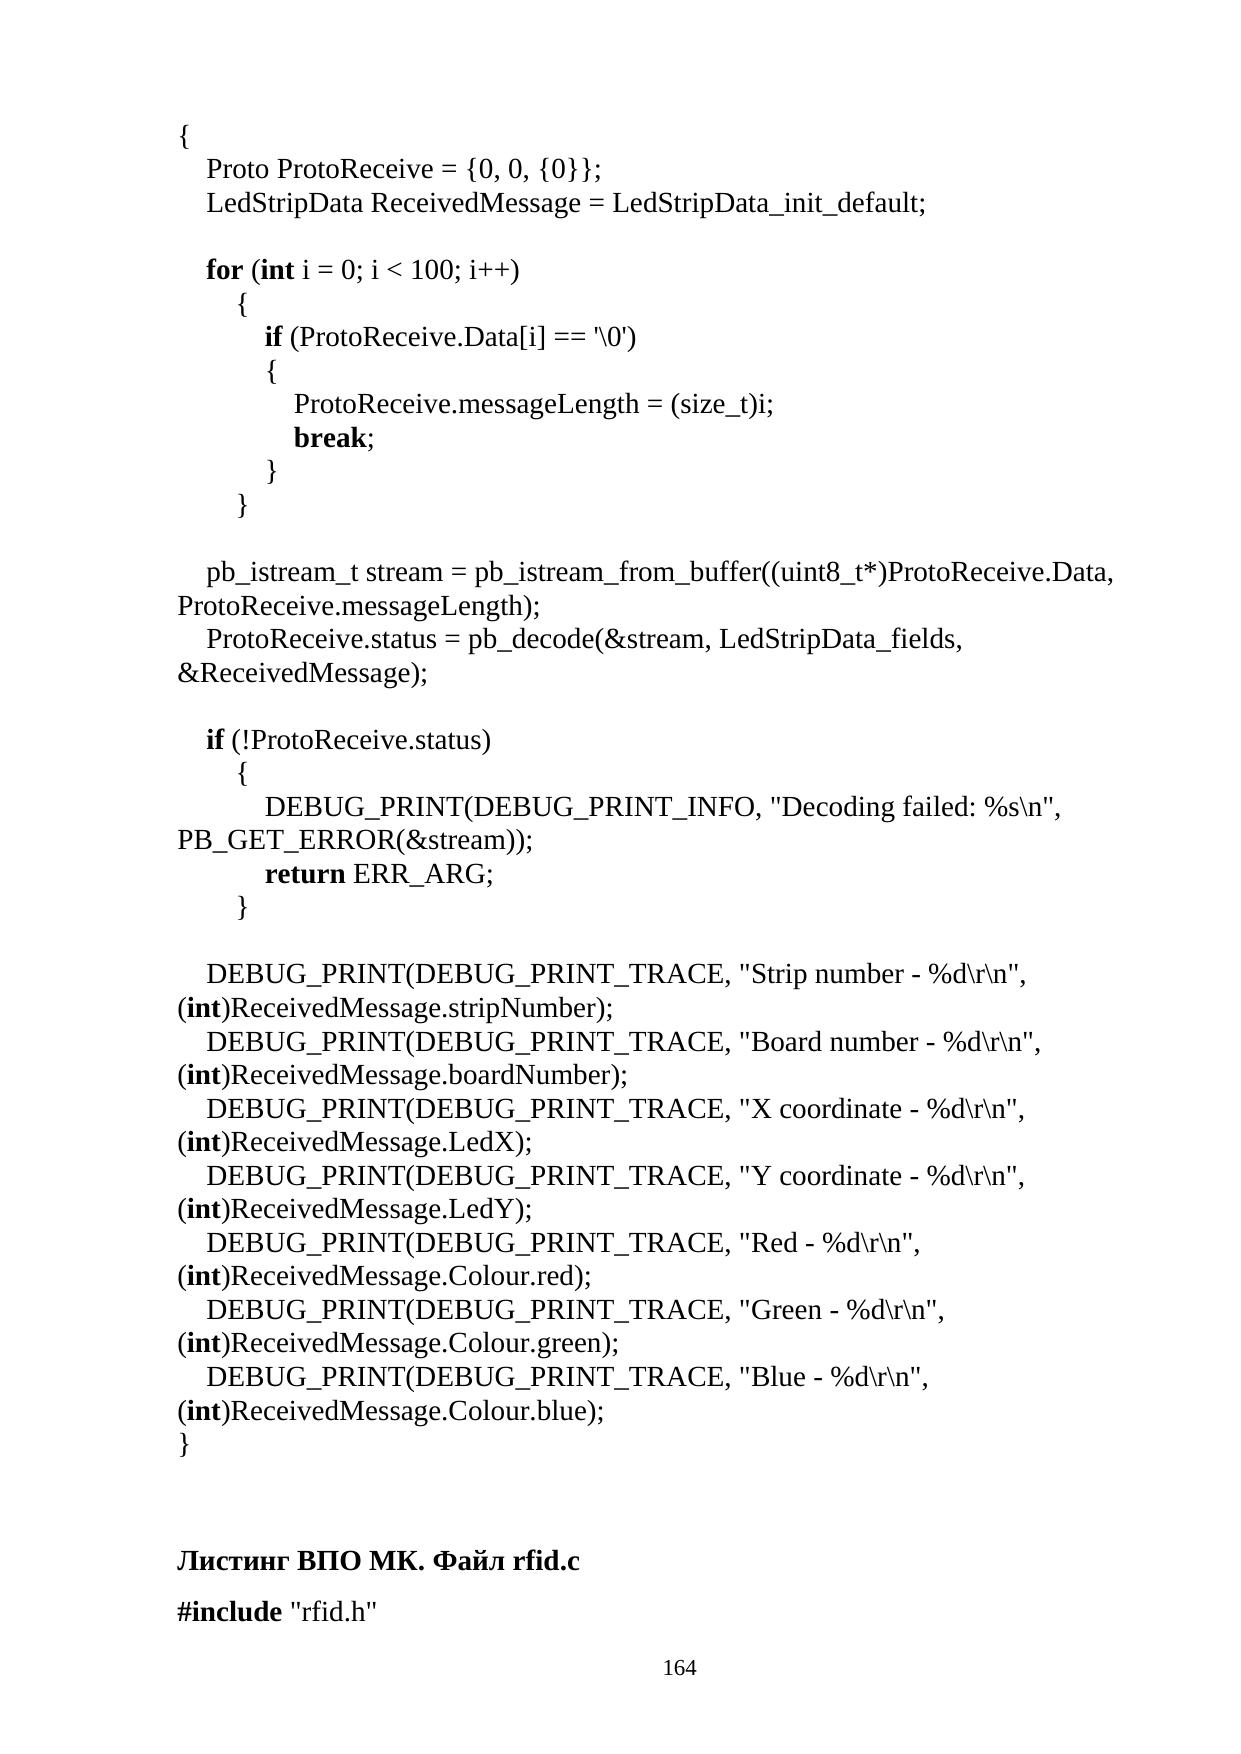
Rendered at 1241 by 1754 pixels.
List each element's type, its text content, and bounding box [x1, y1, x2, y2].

text DEBUG_PRINT(DEBUG_PRINT_INFO, "Decoding failed: %s\n", PB_GET_ERROR(&stream)); [177, 789, 1182, 856]
text { [177, 353, 1182, 386]
list Листинг ВПО МК. Файл rfid.c [177, 1543, 1182, 1577]
text } [177, 453, 1182, 487]
text { [177, 118, 1182, 152]
text return ERR_ARG; [177, 856, 1182, 889]
text pb_istream_t stream = pb_istream_from_buffer((uint8_t*)ProtoReceive.Data, ProtoReceive.messageLength); [177, 554, 1182, 621]
text if (!ProtoReceive.status) [177, 722, 1182, 755]
text #include "rfid.h" [177, 1594, 1182, 1627]
text } [177, 487, 1182, 521]
text { [177, 755, 1182, 789]
text } [177, 889, 1182, 923]
text break; [177, 420, 1182, 453]
text DEBUG_PRINT(DEBUG_PRINT_TRACE, "Y coordinate - %d\r\n", (int)ReceivedMessage.LedY); [177, 1158, 1182, 1225]
text DEBUG_PRINT(DEBUG_PRINT_TRACE, "X coordinate - %d\r\n", (int)ReceivedMessage.LedX); [177, 1091, 1182, 1158]
text ProtoReceive.status = pb_decode(&stream, LedStripData_fields, &ReceivedMessage); [177, 621, 1182, 688]
text Proto ProtoReceive = {0, 0, {0}}; [177, 152, 1182, 185]
text { [177, 286, 1182, 319]
text ProtoReceive.messageLength = (size_t)i; [177, 386, 1182, 420]
text DEBUG_PRINT(DEBUG_PRINT_TRACE, "Strip number - %d\r\n", (int)ReceivedMessage.stripNumber); [177, 957, 1182, 1024]
text DEBUG_PRINT(DEBUG_PRINT_TRACE, "Board number - %d\r\n", (int)ReceivedMessage.boardNumber); [177, 1024, 1182, 1091]
text DEBUG_PRINT(DEBUG_PRINT_TRACE, "Green - %d\r\n", (int)ReceivedMessage.Colour.green); [177, 1292, 1182, 1359]
text if (ProtoReceive.Data[i] == '\0') [177, 319, 1182, 353]
text } [177, 1426, 1182, 1460]
text DEBUG_PRINT(DEBUG_PRINT_TRACE, "Blue - %d\r\n", (int)ReceivedMessage.Colour.blue); [177, 1359, 1182, 1426]
text DEBUG_PRINT(DEBUG_PRINT_TRACE, "Red - %d\r\n", (int)ReceivedMessage.Colour.red); [177, 1225, 1182, 1292]
text for (int i = 0; i < 100; i++) [177, 252, 1182, 286]
text LedStripData ReceivedMessage = LedStripData_init_default; [177, 185, 1182, 219]
